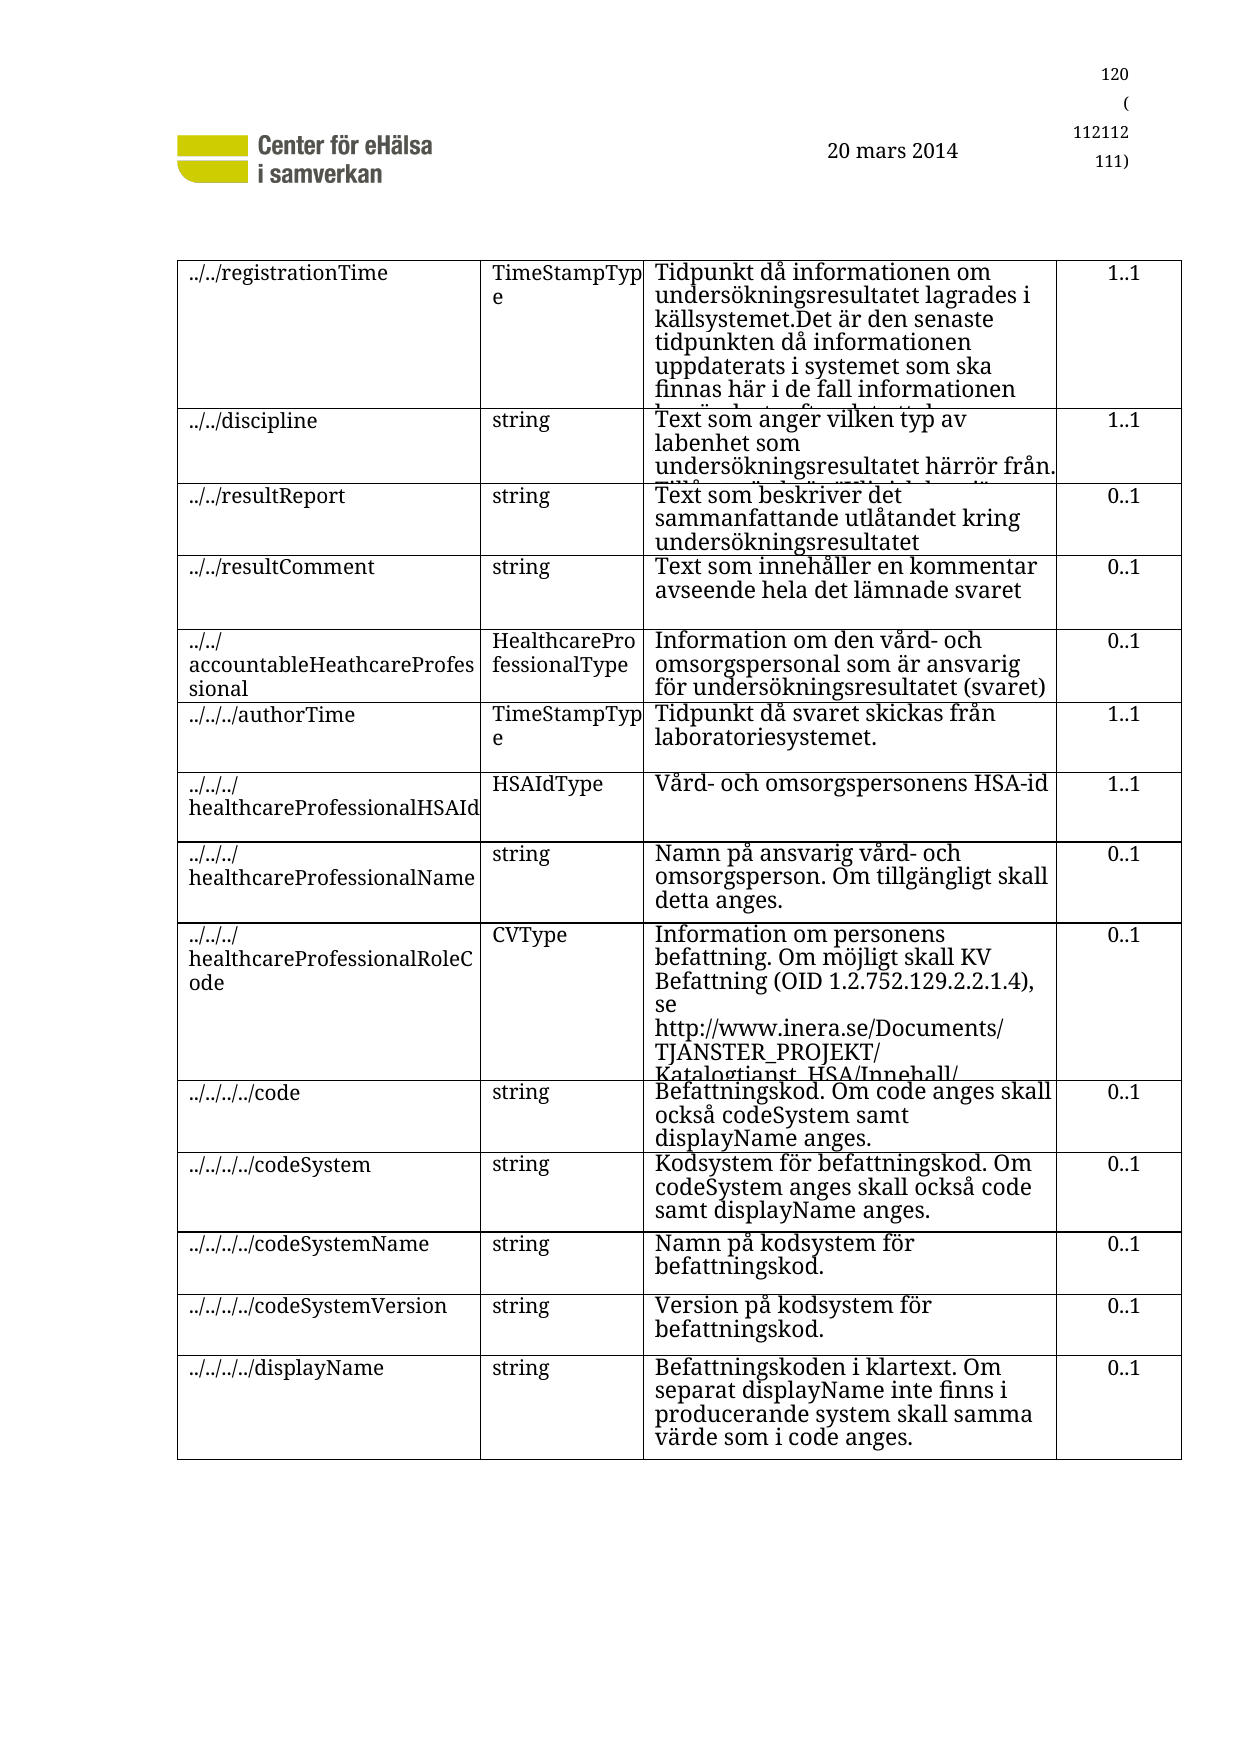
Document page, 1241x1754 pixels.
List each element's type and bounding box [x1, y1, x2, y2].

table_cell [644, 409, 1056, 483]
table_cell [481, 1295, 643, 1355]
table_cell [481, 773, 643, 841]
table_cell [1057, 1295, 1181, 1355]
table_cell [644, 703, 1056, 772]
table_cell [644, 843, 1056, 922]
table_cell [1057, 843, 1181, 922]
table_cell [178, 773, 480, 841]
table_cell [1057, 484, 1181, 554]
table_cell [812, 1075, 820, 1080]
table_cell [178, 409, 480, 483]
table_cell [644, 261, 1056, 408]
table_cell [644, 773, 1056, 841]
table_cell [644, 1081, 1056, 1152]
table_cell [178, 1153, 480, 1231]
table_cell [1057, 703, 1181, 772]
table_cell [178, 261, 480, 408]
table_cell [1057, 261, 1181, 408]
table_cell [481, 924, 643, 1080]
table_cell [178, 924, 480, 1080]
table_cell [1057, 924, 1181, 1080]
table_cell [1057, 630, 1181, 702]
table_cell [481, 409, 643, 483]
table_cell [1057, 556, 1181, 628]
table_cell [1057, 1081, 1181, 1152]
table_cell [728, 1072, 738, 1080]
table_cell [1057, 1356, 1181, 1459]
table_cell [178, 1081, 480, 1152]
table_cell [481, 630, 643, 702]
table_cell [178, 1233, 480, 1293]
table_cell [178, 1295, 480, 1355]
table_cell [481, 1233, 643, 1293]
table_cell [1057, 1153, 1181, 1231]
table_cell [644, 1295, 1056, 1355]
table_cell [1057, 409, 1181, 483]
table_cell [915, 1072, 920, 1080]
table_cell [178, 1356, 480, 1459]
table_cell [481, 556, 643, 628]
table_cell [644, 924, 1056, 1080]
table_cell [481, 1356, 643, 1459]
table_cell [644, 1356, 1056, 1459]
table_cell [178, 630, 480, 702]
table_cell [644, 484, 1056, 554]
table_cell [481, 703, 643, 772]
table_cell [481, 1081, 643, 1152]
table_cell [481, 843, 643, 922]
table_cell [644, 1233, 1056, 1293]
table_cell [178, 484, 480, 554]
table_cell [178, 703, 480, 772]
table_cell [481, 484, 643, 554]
picture [177, 135, 432, 183]
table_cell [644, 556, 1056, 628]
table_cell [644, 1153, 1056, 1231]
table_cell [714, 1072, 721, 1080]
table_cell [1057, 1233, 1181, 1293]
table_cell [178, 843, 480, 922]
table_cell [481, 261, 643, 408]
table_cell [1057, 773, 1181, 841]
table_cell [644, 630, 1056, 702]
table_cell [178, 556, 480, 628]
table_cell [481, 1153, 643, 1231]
